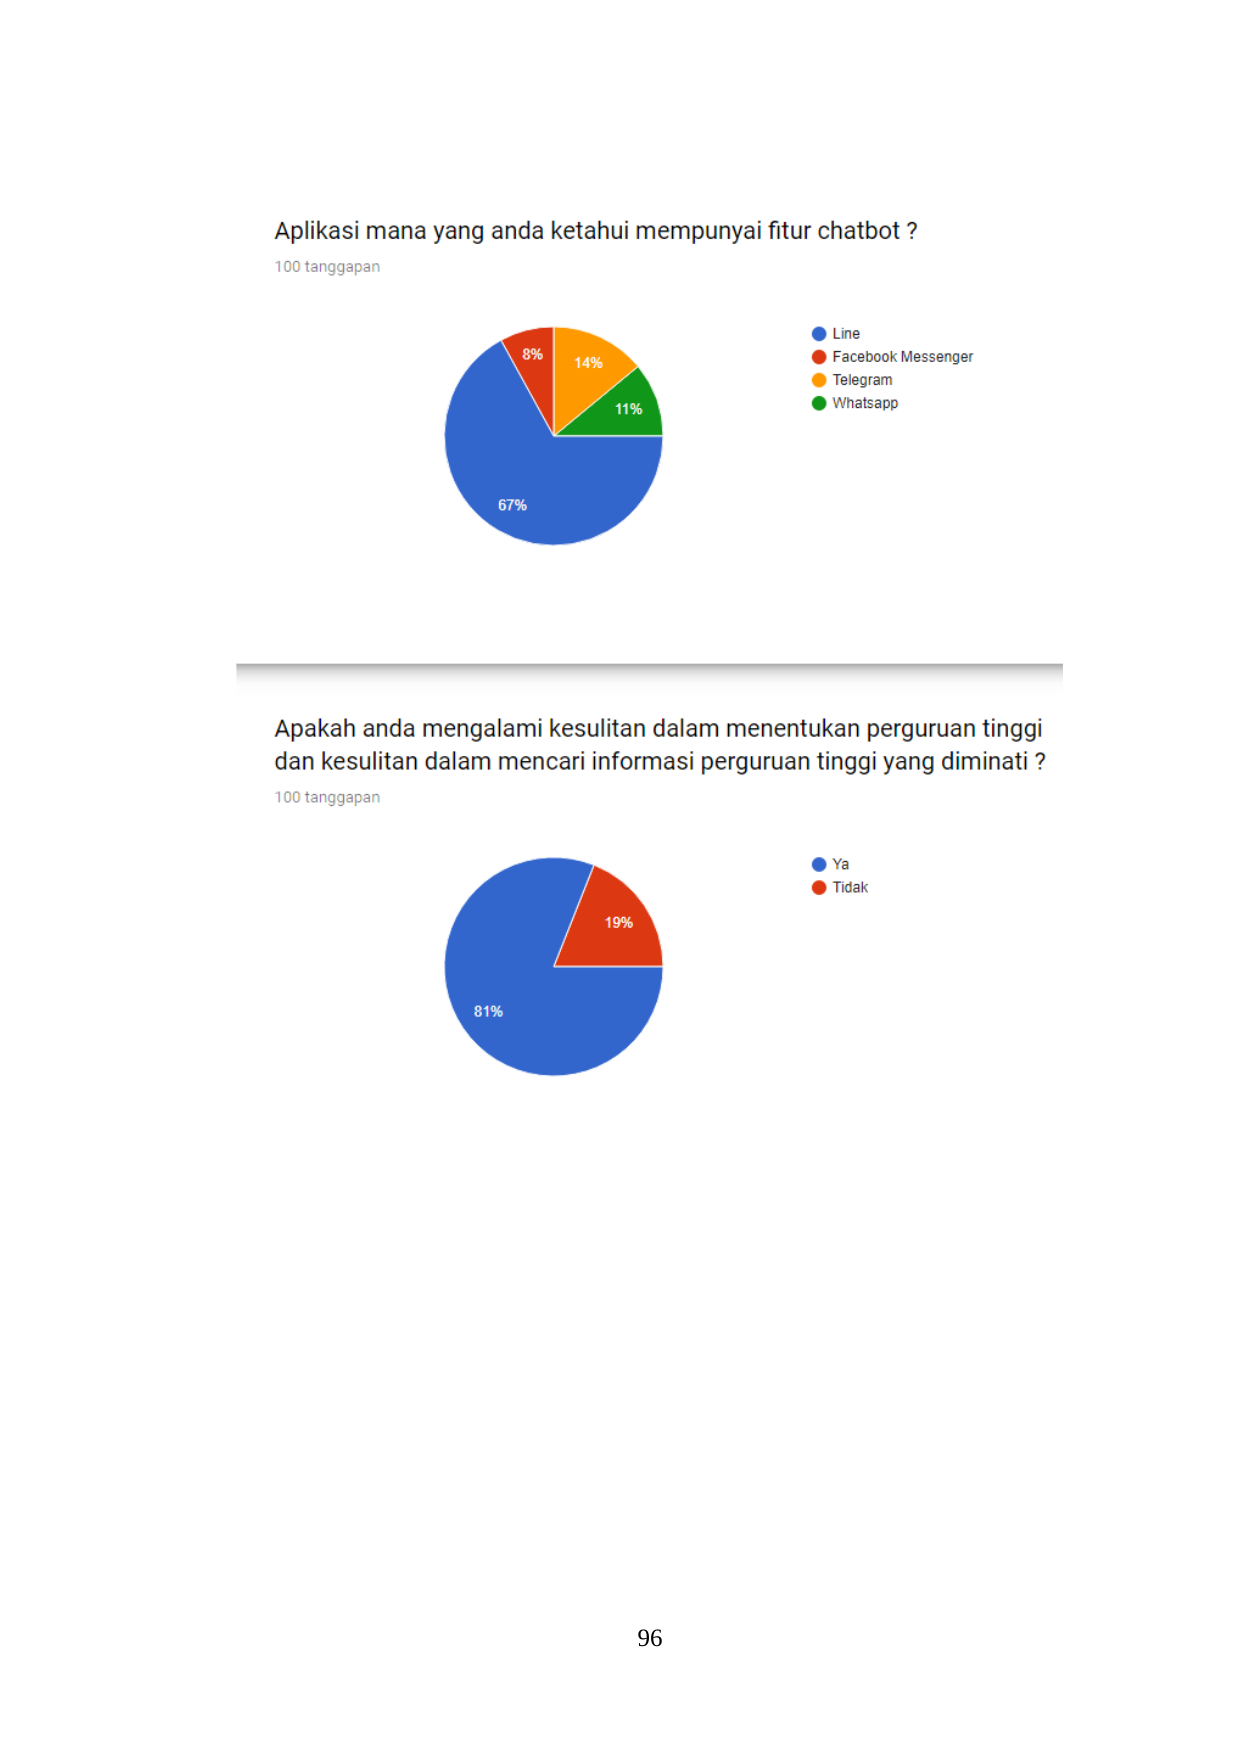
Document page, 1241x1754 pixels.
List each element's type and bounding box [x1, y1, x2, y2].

picture [236, 177, 1063, 1108]
